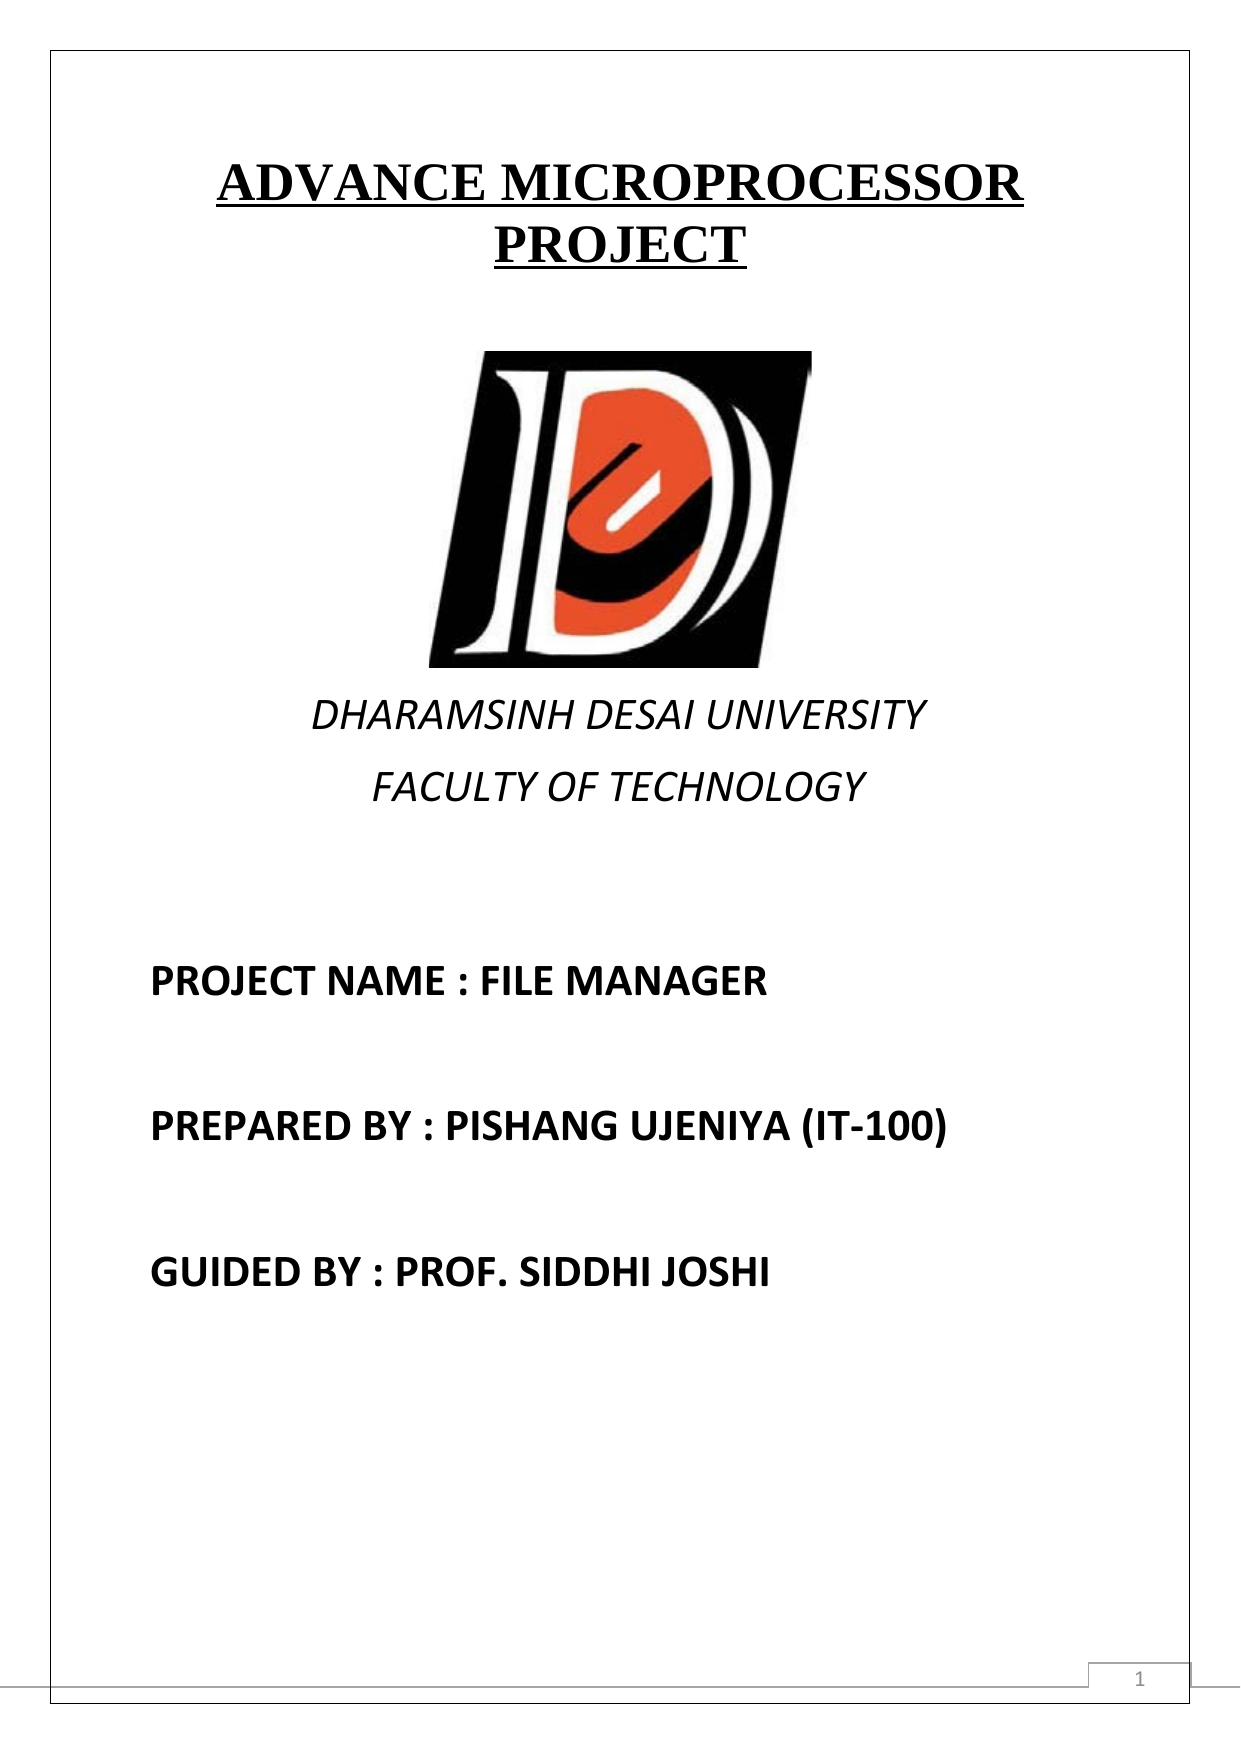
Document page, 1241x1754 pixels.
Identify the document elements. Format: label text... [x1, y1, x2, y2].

text PROJECT NAME : FILE MANAGER [150, 951, 1090, 1007]
text FACULTY OF TECHNOLOGY [150, 757, 1090, 813]
text GUIDED BY : PROF. SIDDHI JOSHI [150, 1242, 1090, 1297]
text DHARAMSINH DESAI UNIVERSITY [150, 685, 1090, 741]
text PREPARED BY : PISHANG UJENIYA (IT-100) [150, 1096, 1090, 1152]
picture [428, 351, 812, 668]
text ADVANCE MICROPROCESSOR PROJECT [150, 150, 1090, 274]
